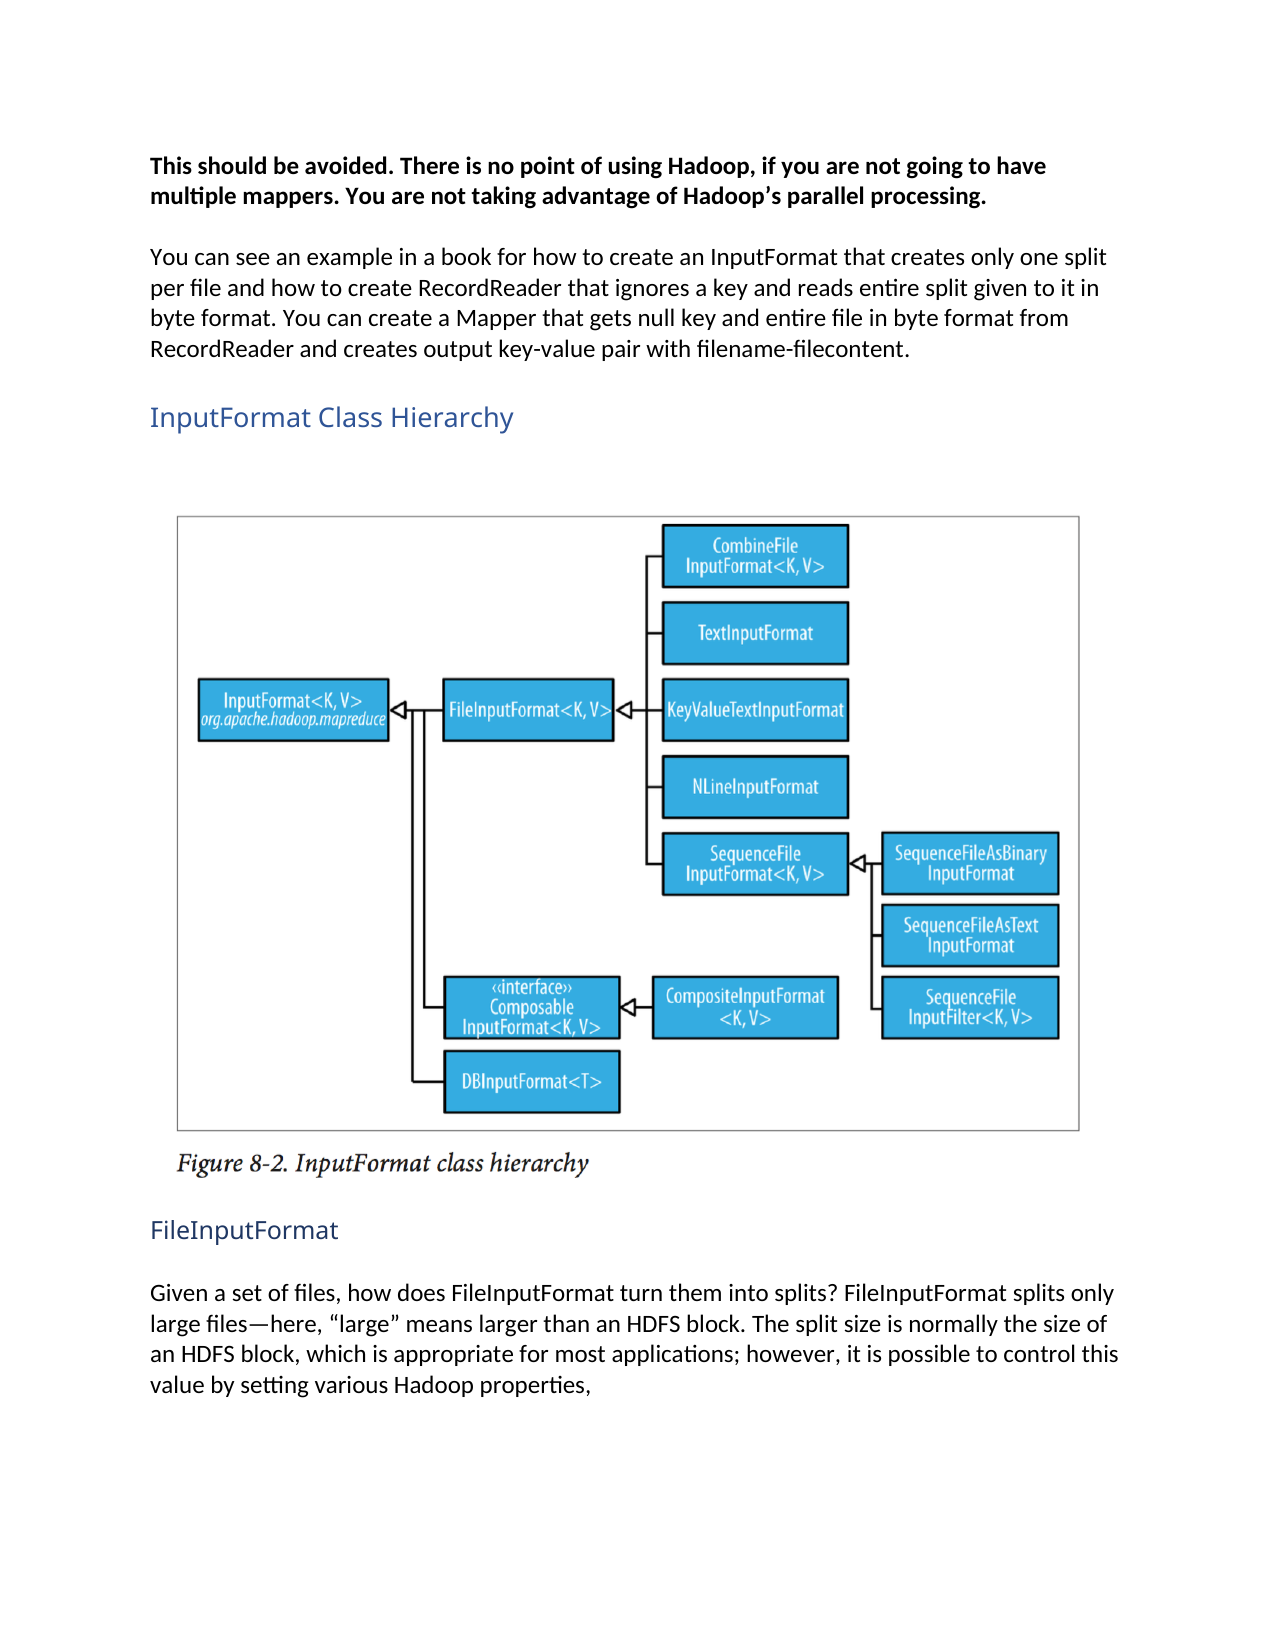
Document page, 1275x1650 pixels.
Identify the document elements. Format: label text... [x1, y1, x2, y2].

subtitle InputFormat Class Hierarchy [150, 398, 1125, 435]
subtitle FileInputFormat [150, 1213, 1125, 1247]
picture [150, 465, 1125, 1178]
text Given a set of files, how does FileInputFormat turn them into splits? FileInputFormat splits only large files—here, “large” means larger than an HDFS block. The split size is normally the size of an HDFS block, which is appropriate for most applications; however, it is possible to control this value by setting various Hadoop properties, [150, 1277, 1125, 1399]
text This should be avoided. There is no point of using Hadoop, if you are not going to have multiple mappers. You are not taking advantage of Hadoop’s parallel processing. [150, 150, 1125, 211]
text You can see an example in a book for how to create an InputFormat that creates only one split per file and how to create RecordReader that ignores a key and reads entire split given to it in byte format. You can create a Mapper that gets null key and entire file in byte format from RecordReader and creates output key-value pair with filename-filecontent. [150, 242, 1125, 364]
